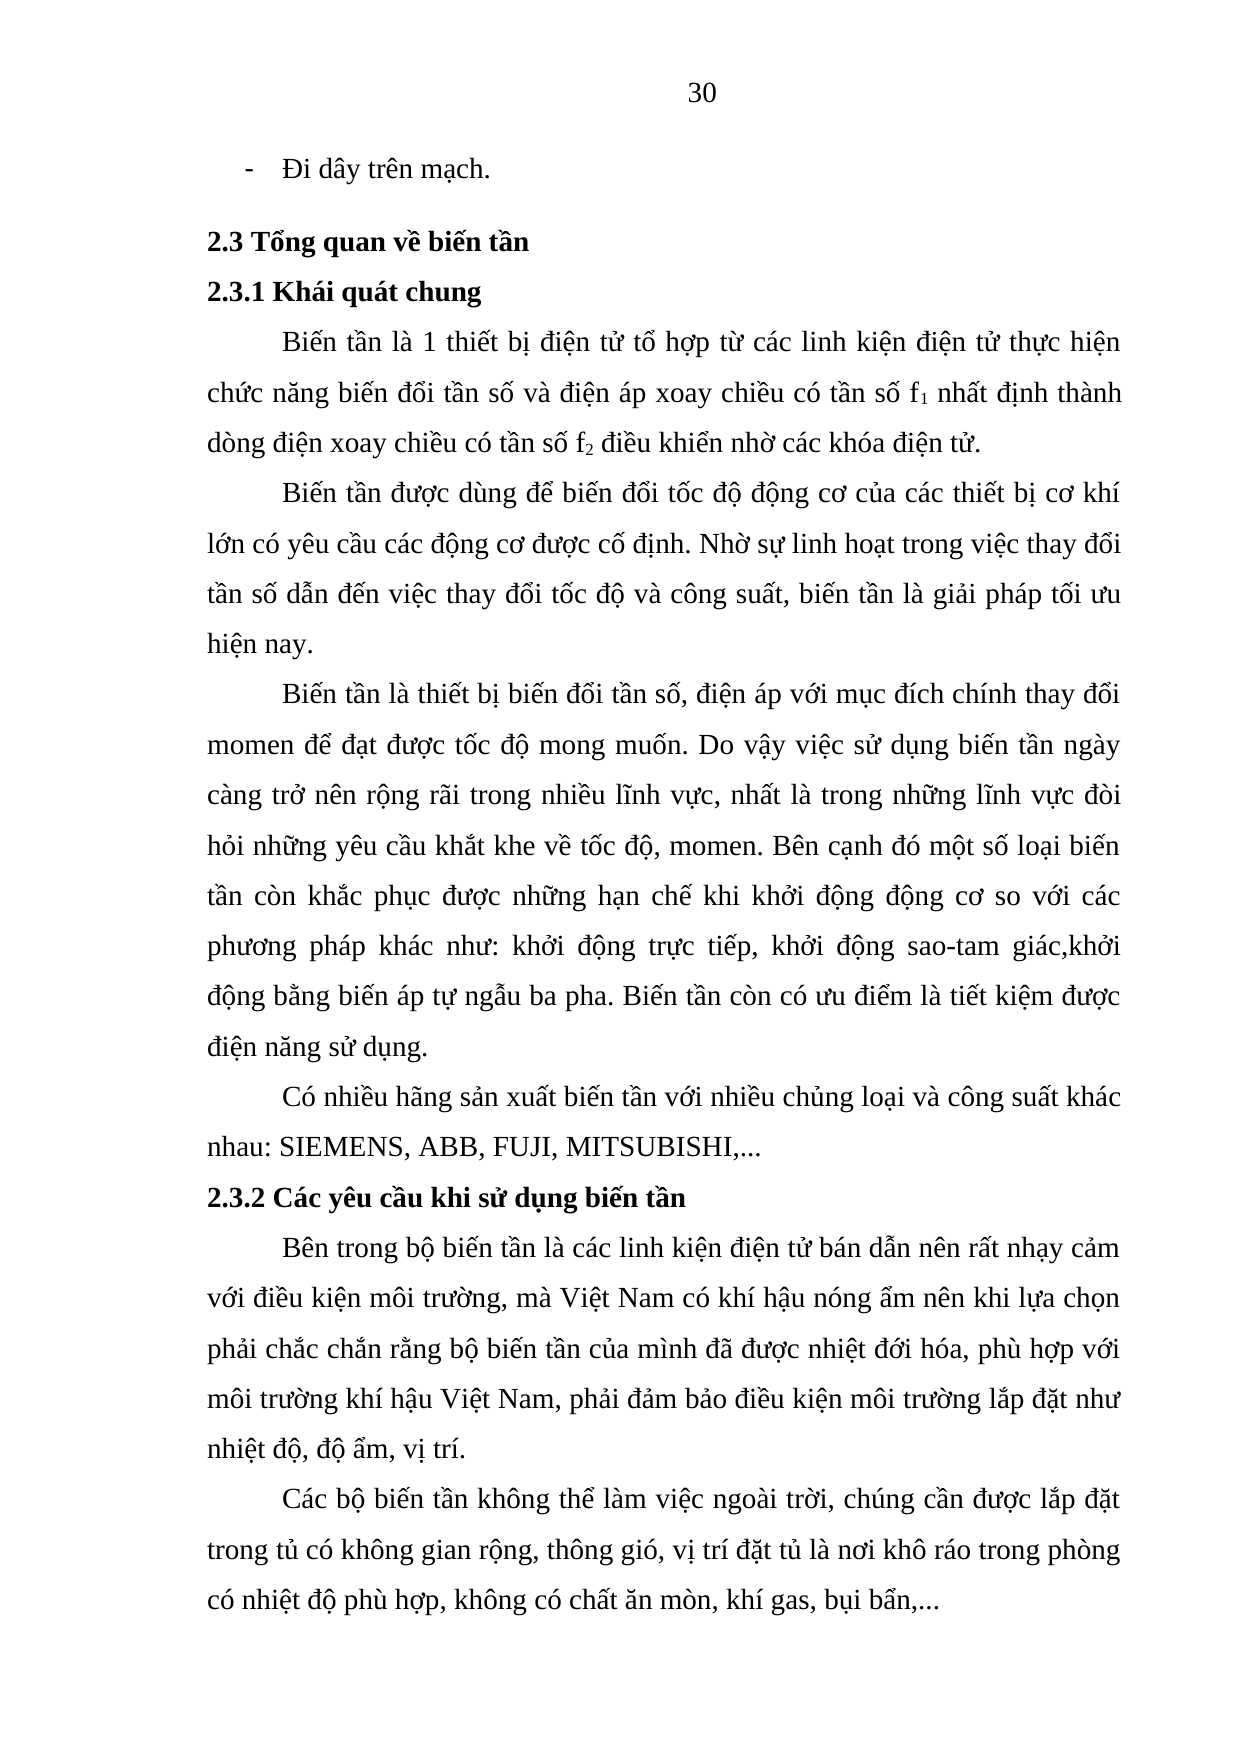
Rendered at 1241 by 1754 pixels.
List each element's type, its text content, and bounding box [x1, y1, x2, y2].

text Biến tần là thiết bị biến đổi tần số, điện áp với mục đích chính thay đổi momen để đạt được tốc độ mong muốn. Do vậy việc sử dụng biến tần ngày càng trở nên rộng rãi trong nhiều lĩnh vực, nhất là trong những lĩnh vực đòi hỏi những yêu cầu khắt khe về tốc độ, momen. Bên cạnh đó một số loại biến tần còn khắc phục được những hạn chế khi khởi động động cơ so với các phương pháp khác như: khởi động trực tiếp, khởi động sao-tam giác,khởi động bằng biến áp tự ngẫu ba pha. Biến tần còn có ưu điểm là tiết kiệm được điện năng sử dụng. [207, 677, 1122, 1062]
subtitle Khái quát chung [207, 274, 1122, 308]
text Các bộ biến tần không thể làm việc ngoài trời, chúng cần được lắp đặt trong tủ có không gian rộng, thông gió, vị trí đặt tủ là nơi khô ráo trong phòng có nhiệt độ phù hợp, không có chất ăn mòn, khí gas, bụi bẩn,... [207, 1482, 1122, 1616]
list Đi dây trên mạch. [244, 148, 1122, 187]
text Biến tần là 1 thiết bị điện tử tổ hợp từ các linh kiện điện tử thực hiện chức năng biến đổi tần số và điện áp xoay chiều có tần số f1 nhất định thành dòng điện xoay chiều có tần số f2 điều khiển nhờ các khóa điện tử. [207, 324, 1122, 459]
subtitle Tổng quan về biến tần [207, 224, 1122, 257]
text Bên trong bộ biến tần là các linh kiện điện tử bán dẫn nên rất nhạy cảm với điều kiện môi trường, mà Việt Nam có khí hậu nóng ẩm nên khi lựa chọn phải chắc chắn rằng bộ biến tần của mình đã được nhiệt đới hóa, phù hợp với môi trường khí hậu Việt Nam, phải đảm bảo điều kiện môi trường lắp đặt như nhiệt độ, độ ẩm, vị trí. [207, 1230, 1122, 1465]
text Có nhiều hãng sản xuất biến tần với nhiều chủng loại và công suất khác nhau: SIEMENS, ABB, FUJI, MITSUBISHI,... [207, 1079, 1122, 1163]
text Biến tần được dùng để biến đổi tốc độ động cơ của các thiết bị cơ khí lớn có yêu cầu các động cơ được cố định. Nhờ sự linh hoạt trong việc thay đổi tần số dẫn đến việc thay đổi tốc độ và công suất, biến tần là giải pháp tối ưu hiện nay. [207, 475, 1122, 660]
subtitle Các yêu cầu khi sử dụng biến tần [207, 1180, 1122, 1213]
